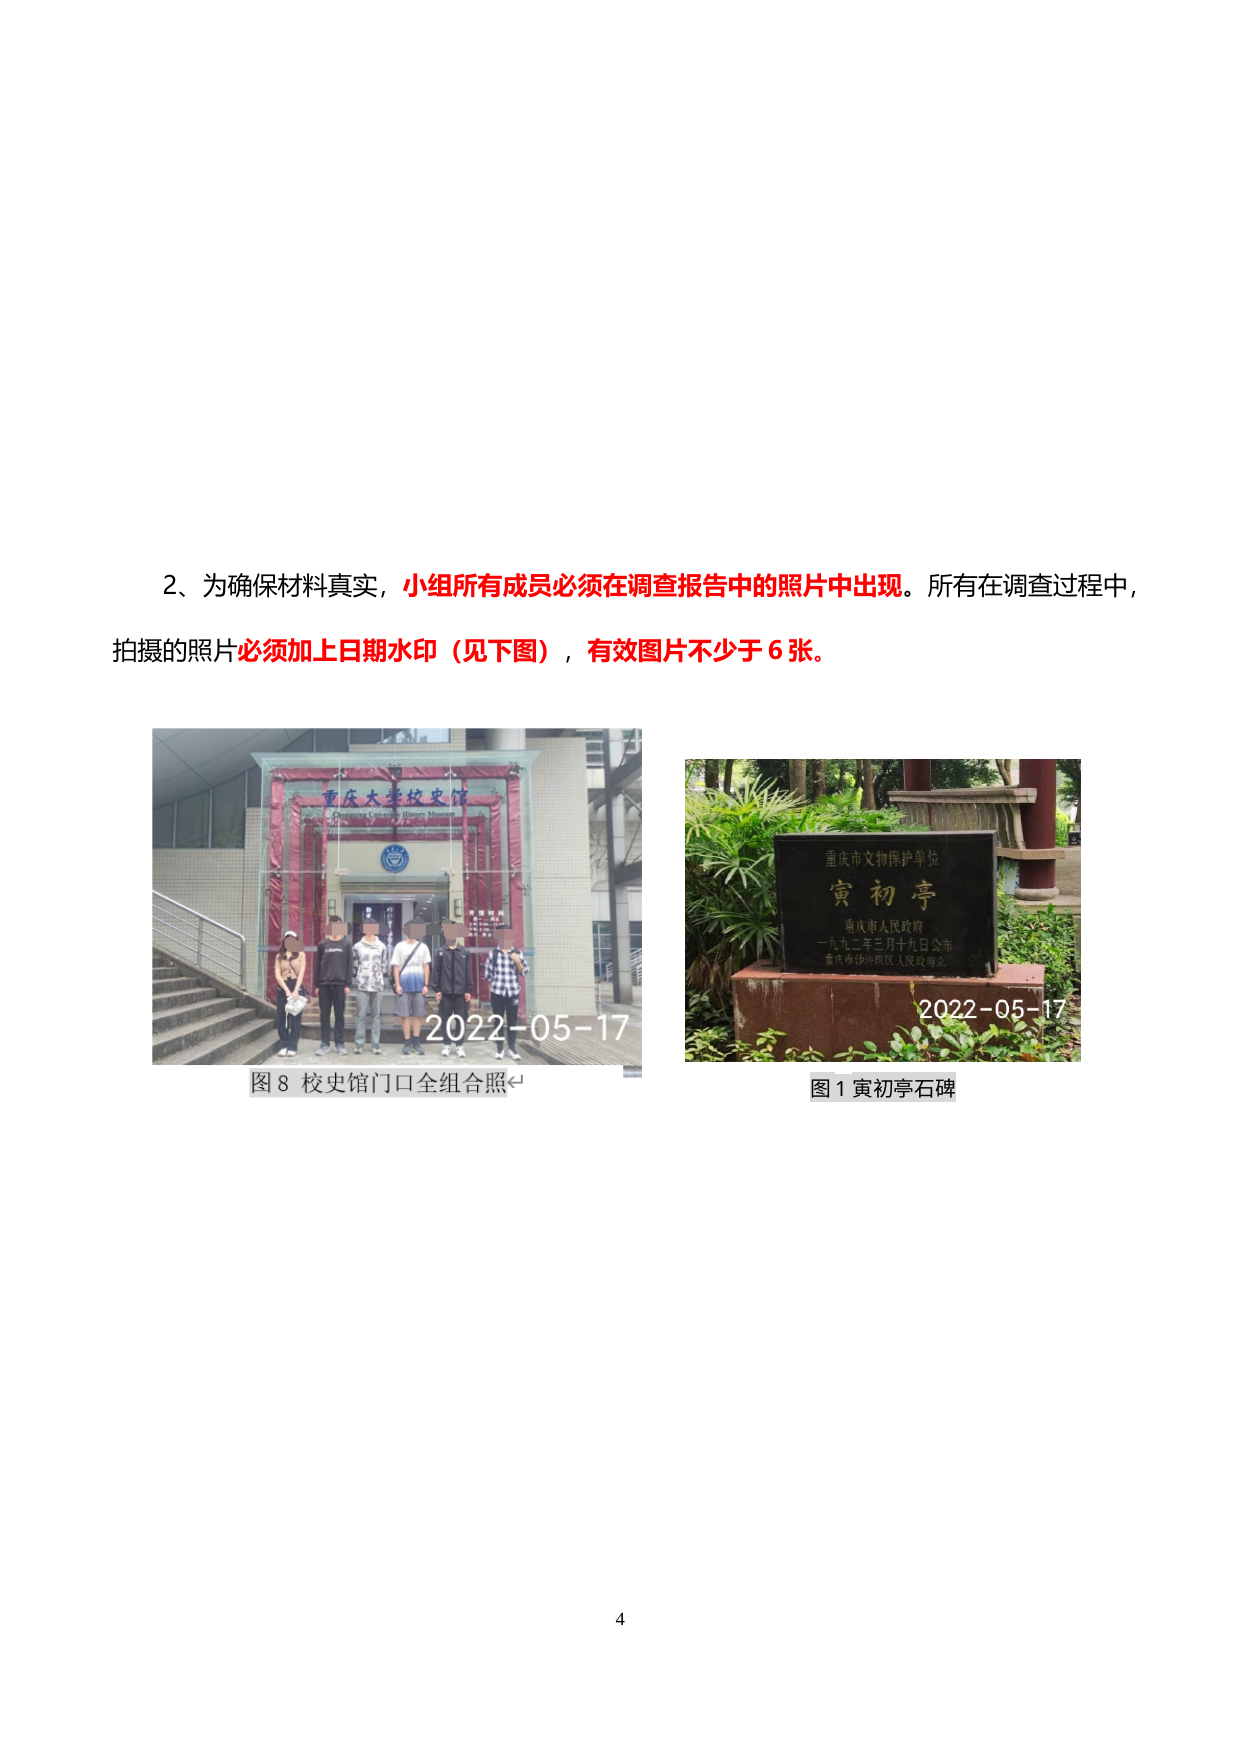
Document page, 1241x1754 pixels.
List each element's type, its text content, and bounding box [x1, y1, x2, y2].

picture [685, 759, 1081, 1062]
picture [144, 721, 666, 1110]
text 2、为确保材料真实，小组所有成员必须在调查报告中的照片中出现。所有在调查过程中，拍摄的照片必须加上日期水印（见下图），有效图片不少于6张。 [112, 552, 1128, 682]
